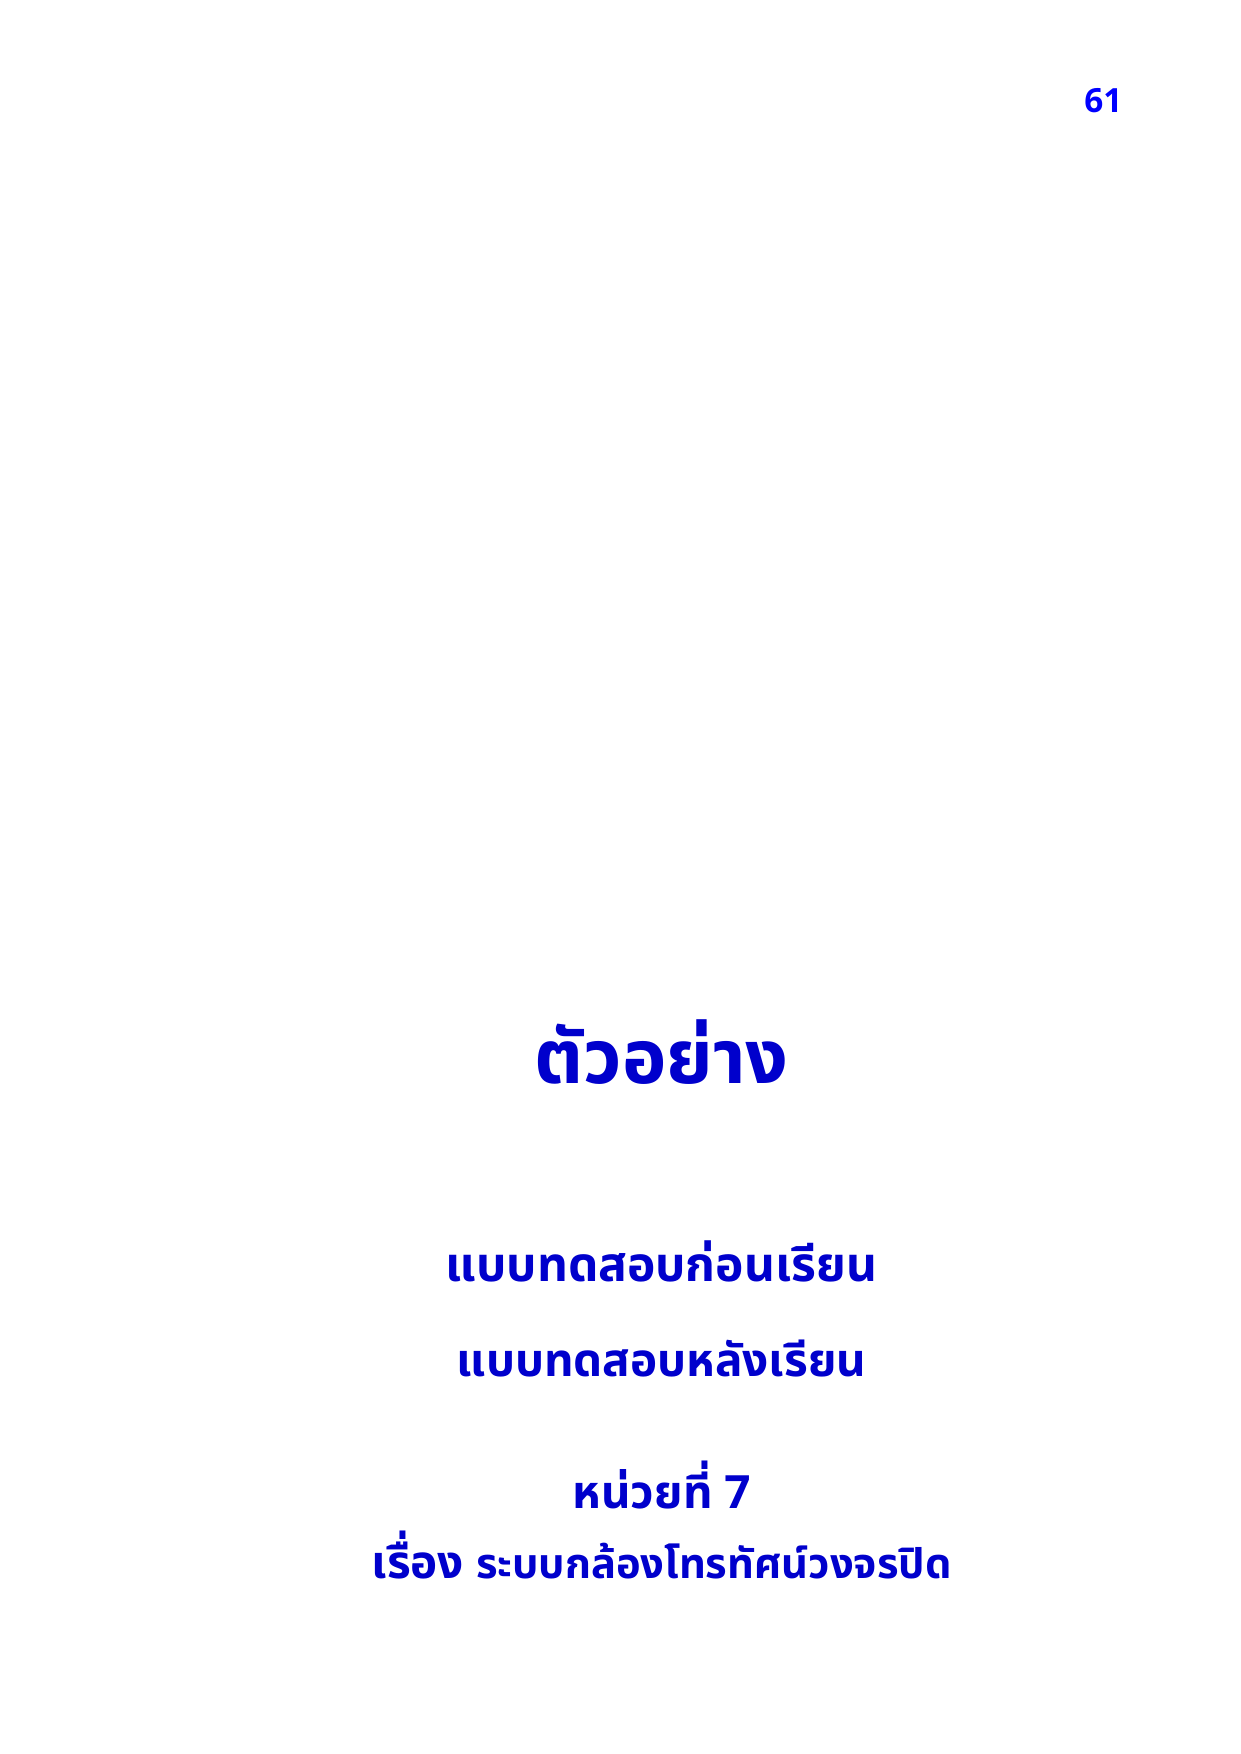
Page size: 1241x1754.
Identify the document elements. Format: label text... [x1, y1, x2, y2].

title แบบทดสอบก่อนเรียน [201, 1231, 1122, 1303]
text หน่วยที่ 7 [201, 1460, 1122, 1529]
text ตัวอย่าง [201, 1004, 1122, 1117]
text แบบทดสอบหลังเรียน [201, 1328, 1122, 1397]
text เรื่อง ระบบกล้องโทรทัศน์วงจรปิด [201, 1529, 1122, 1599]
